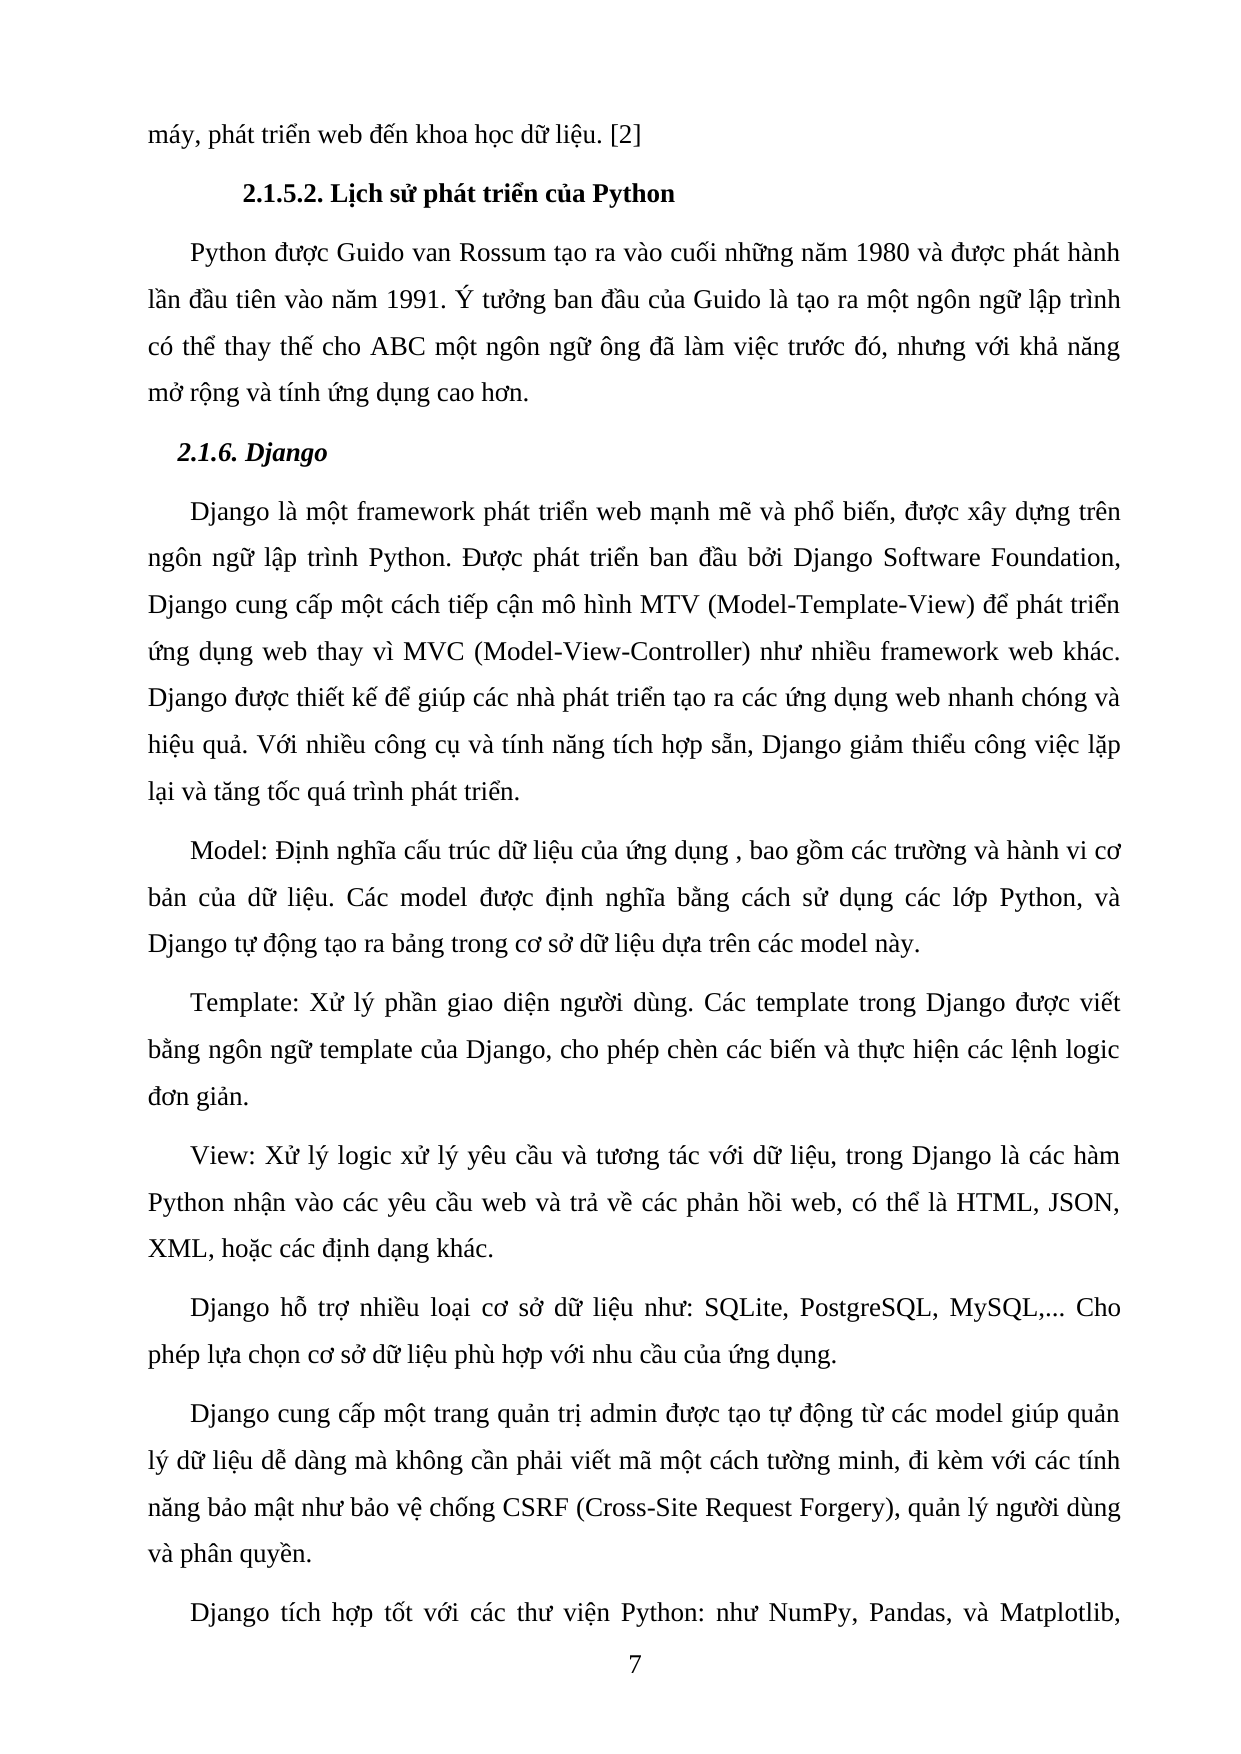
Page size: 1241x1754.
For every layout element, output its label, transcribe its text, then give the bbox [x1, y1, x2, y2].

text Python được Guido van Rossum tạo ra vào cuối những năm 1980 và được phát hành lần đầu tiên vào năm 1991. Ý tưởng ban đầu của Guido là tạo ra một ngôn ngữ lập trình có thể thay thế cho ABC một ngôn ngữ ông đã làm việc trước đó, nhưng với khả năng mở rộng và tính ứng dụng cao hơn. [148, 236, 1122, 408]
text Template: Xử lý phần giao diện người dùng. Các template trong Django được viết bằng ngôn ngữ template của Django, cho phép chèn các biến và thực hiện các lệnh logic đơn giản. [148, 986, 1122, 1111]
text View: Xử lý logic xử lý yêu cầu và tương tác với dữ liệu, trong Django là các hàm Python nhận vào các yêu cầu web và trả về các phản hồi web, có thể là HTML, JSON, XML, hoặc các định dạng khác. [148, 1139, 1122, 1263]
subtitle 2.1.5.2. Lịch sử phát triển của Python [242, 177, 1122, 208]
text Django là một framework phát triển web mạnh mẽ và phổ biến, được xây dựng trên ngôn ngữ lập trình Python. Được phát triển ban đầu bởi Django Software Foundation, Django cung cấp một cách tiếp cận mô hình MTV (Model-Template-View) để phát triển ứng dụng web thay vì MVC (Model-View-Controller) như nhiều framework web khác. Django được thiết kế để giúp các nhà phát triển tạo ra các ứng dụng web nhanh chóng và hiệu quả. Với nhiều công cụ và tính năng tích hợp sẵn, Django giảm thiểu công việc lặp lại và tăng tốc quá trình phát triển. [148, 495, 1122, 806]
text Django cung cấp một trang quản trị admin được tạo tự động từ các model giúp quản lý dữ liệu dễ dàng mà không cần phải viết mã một cách tường minh, đi kèm với các tính năng bảo mật như bảo vệ chống CSRF (Cross-Site Request Forgery), quản lý người dùng và phân quyền. [148, 1397, 1122, 1568]
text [148, 118, 1122, 149]
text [148, 1596, 1122, 1628]
subtitle Django [177, 436, 1122, 467]
text Django hỗ trợ nhiều loại cơ sở dữ liệu như: SQLite, PostgreSQL, MySQL,... Cho phép lựa chọn cơ sở dữ liệu phù hợp với nhu cầu của ứng dụng. [148, 1291, 1122, 1369]
text Model: Định nghĩa cấu trúc dữ liệu của ứng dụng , bao gồm các trường và hành vi cơ bản của dữ liệu. Các model được định nghĩa bằng cách sử dụng các lớp Python, và Django tự động tạo ra bảng trong cơ sở dữ liệu dựa trên các model này. [148, 834, 1122, 958]
